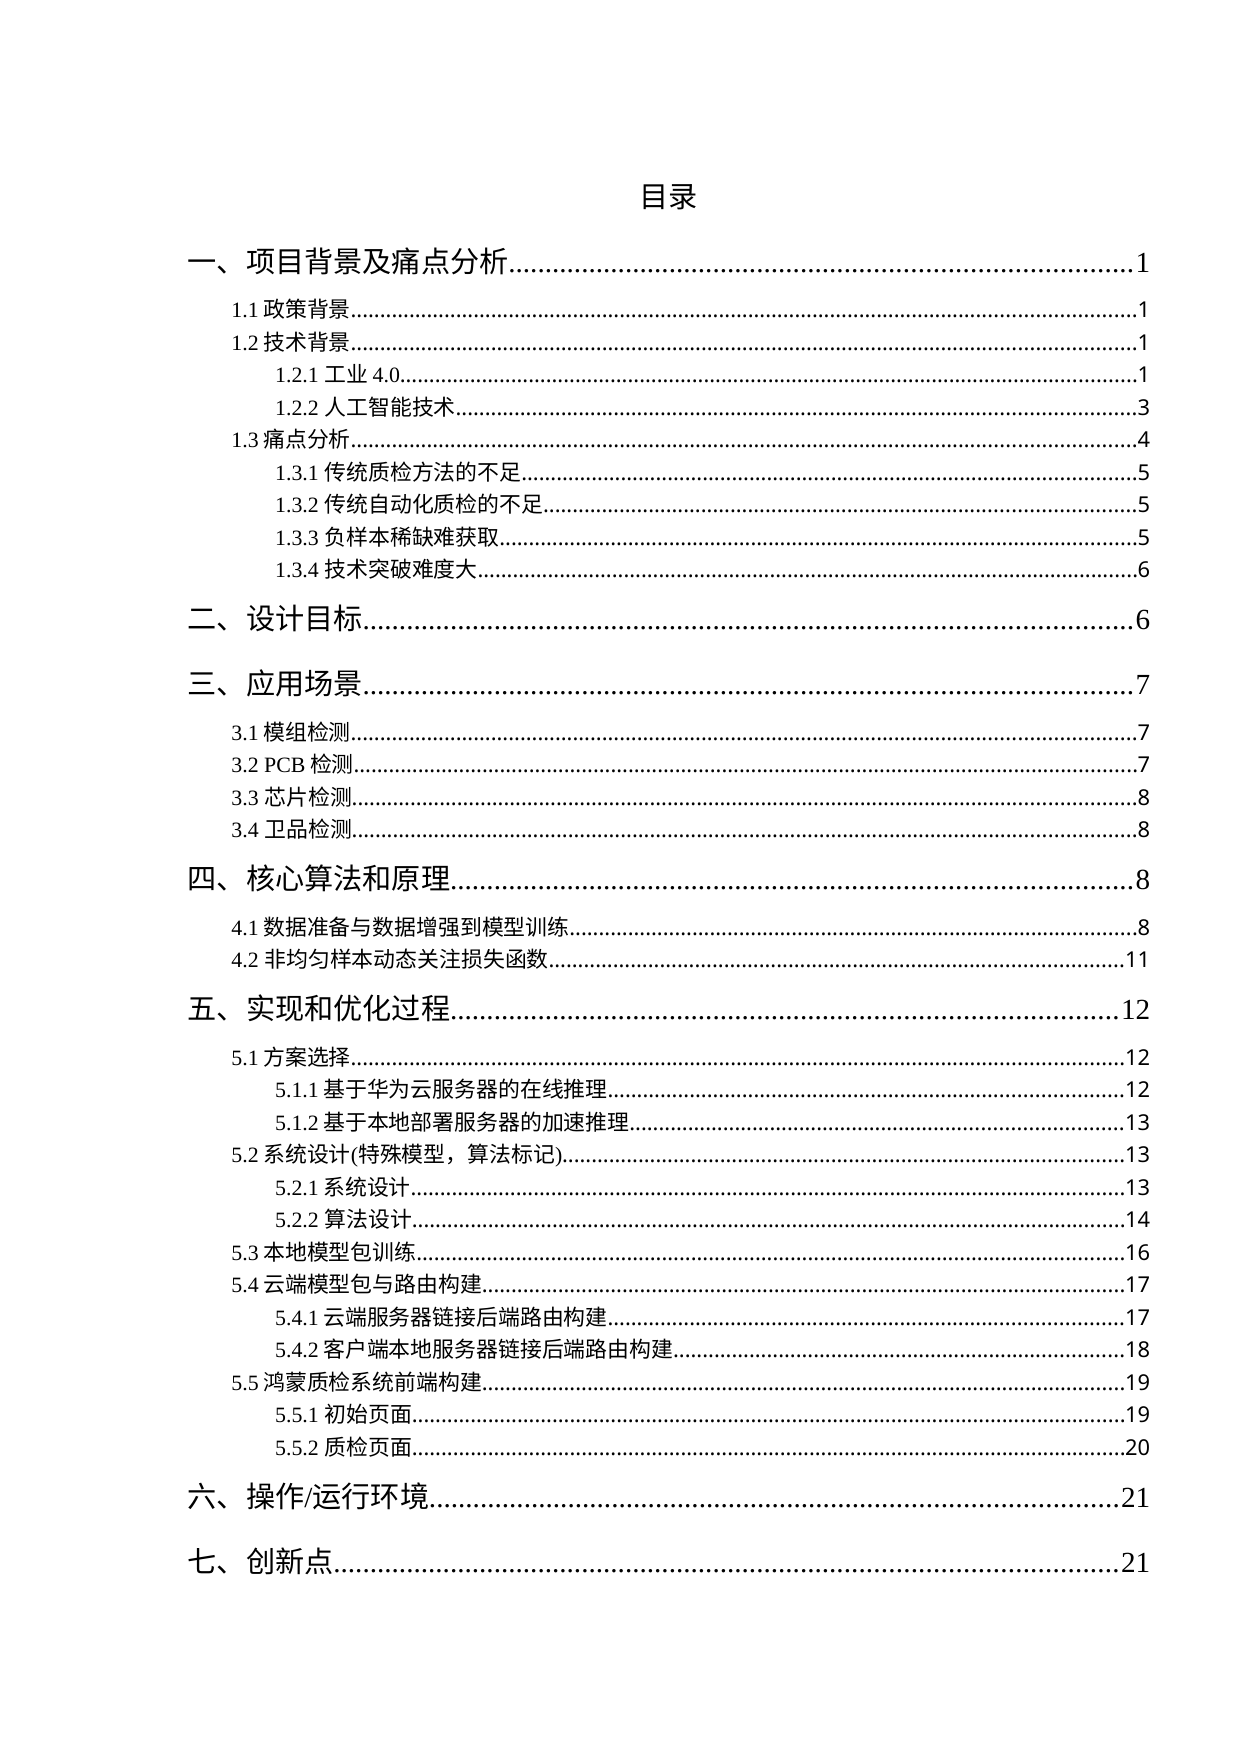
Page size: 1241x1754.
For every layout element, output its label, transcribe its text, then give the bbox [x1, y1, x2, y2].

text 1.3.2 传统自动化质检的不足 5 [275, 487, 1150, 519]
text 目录 [187, 162, 1150, 227]
text 四、核心算法和原理 8 [187, 844, 1150, 909]
text 三、应用场景 7 [187, 649, 1150, 714]
text 5.4.1云端服务器链接后端路由构建 17 [275, 1299, 1150, 1332]
text 5.4.2客户端本地服务器链接后端路由构建 18 [275, 1332, 1150, 1364]
text 5.5.1 初始页面 19 [275, 1397, 1150, 1429]
text 1.2.2 人工智能技术 3 [275, 389, 1150, 422]
text 1.3痛点分析 4 [231, 422, 1150, 454]
text 3.4 卫品检测 8 [231, 812, 1150, 844]
text 5.1.2基于本地部署服务器的加速推理 13 [275, 1104, 1150, 1137]
text 4.2 非均匀样本动态关注损失函数 11 [231, 942, 1150, 974]
text 5.2系统设计(特殊模型，算法标记) 13 [231, 1137, 1150, 1169]
text 1.2技术背景 1 [231, 324, 1150, 357]
text 一、项目背景及痛点分析 1 [187, 227, 1150, 292]
text 4.1数据准备与数据增强到模型训练 8 [231, 909, 1150, 942]
text 5.3本地模型包训练 16 [231, 1234, 1150, 1267]
text 1.3.3 负样本稀缺难获取 5 [275, 519, 1150, 552]
text 3.1模组检测 7 [231, 714, 1150, 747]
text 5.5.2 质检页面 20 [275, 1429, 1150, 1462]
text 1.3.1 传统质检方法的不足 5 [275, 454, 1150, 487]
text 1.3.4 技术突破难度大 6 [275, 552, 1150, 584]
text 1.2.1 工业4.0 1 [275, 357, 1150, 389]
text 3.2 PCB检测 7 [231, 747, 1150, 779]
text 5.1.1基于华为云服务器的在线推理 12 [275, 1072, 1150, 1104]
text 5.5鸿蒙质检系统前端构建 19 [231, 1364, 1150, 1397]
text 5.1方案选择 12 [231, 1039, 1150, 1072]
text 3.3 芯片检测 8 [231, 779, 1150, 812]
text 五、实现和优化过程 12 [187, 974, 1150, 1039]
text 5.4云端模型包与路由构建 17 [231, 1267, 1150, 1299]
text 5.2.1系统设计 13 [275, 1169, 1150, 1202]
text 六、操作/运行环境 21 [187, 1462, 1150, 1527]
text 七、创新点 21 [187, 1527, 1150, 1592]
text 1.1政策背景 1 [231, 292, 1150, 324]
text 二、设计目标 6 [187, 584, 1150, 649]
text 5.2.2 算法设计 14 [275, 1202, 1150, 1234]
